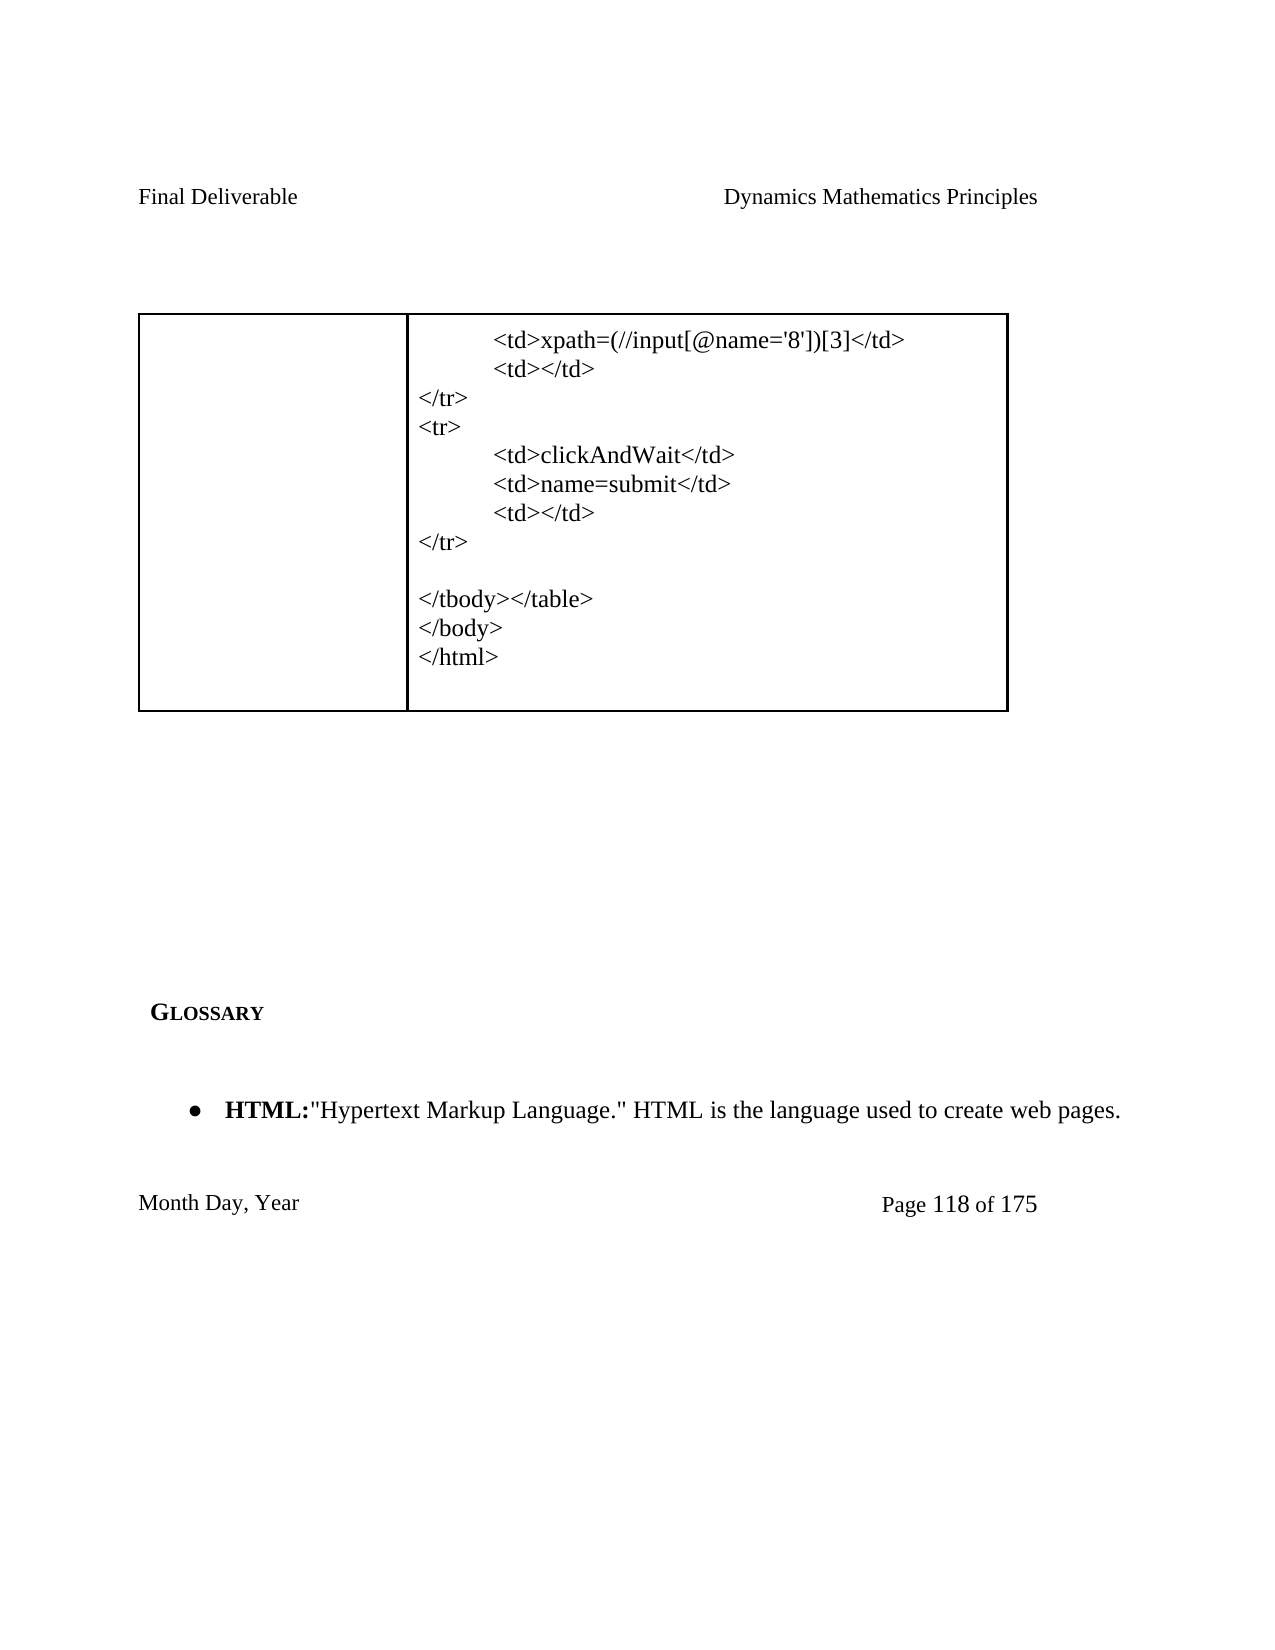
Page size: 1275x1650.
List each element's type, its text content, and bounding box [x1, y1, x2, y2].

table_cell [140, 315, 406, 710]
table_cell <?xml version="1.0" encoding="UTF-8"?> <!DOCTYPE html PUBLIC "-//W3C//DTD XHTML 1.0 Strict//EN" "http://www.w3.org/TR/xhtml1/DTD/xhtml1-strict.dtd"> <html xmlns="http://www.w3.org/1999/xhtml" xml:lang="en" lang="en"> <head profile="http://selenium-ide.openqa.org/profiles/test-case"> <meta http-equiv="Content-Type" content="text/html; charset=UTF-8" /> <link rel="selenium.base" href="http://localhost/" /> <title>New Test</title> </head> <body> <table cellpadding="1" cellspacing="1" border="1"> <thead> <tr><td rowspan="1" colspan="3">New Test</td></tr> </thead><tbody> <tr> <td>open</td> <td>/DynaMathVersion1.3/behaviorSurvey.php</td> <td></td> </tr> <tr> <td>click</td> <td>xpath=(//input[@name='4'])[4]</td> <td></td> </tr> <tr> <td>click</td> <td>xpath=(//input[@name='5'])[3]</td> <td></td> </tr> <tr> <td>click</td> <td>xpath=(//input[@name='6'])[3]</td> <td></td> </tr> <tr> <td>click</td> <td>xpath=(//input[@name='7'])[3]</td> <td></td> </tr> <tr> <td>click</td> <td>xpath=(//input[@name='8'])[3]</td> <td></td> </tr> <tr> <td>clickAndWait</td> <td>name=submit</td> <td></td> </tr> </tbody></table> </body> </html> [409, 315, 1006, 710]
subtitle Glossary [150, 997, 1125, 1026]
